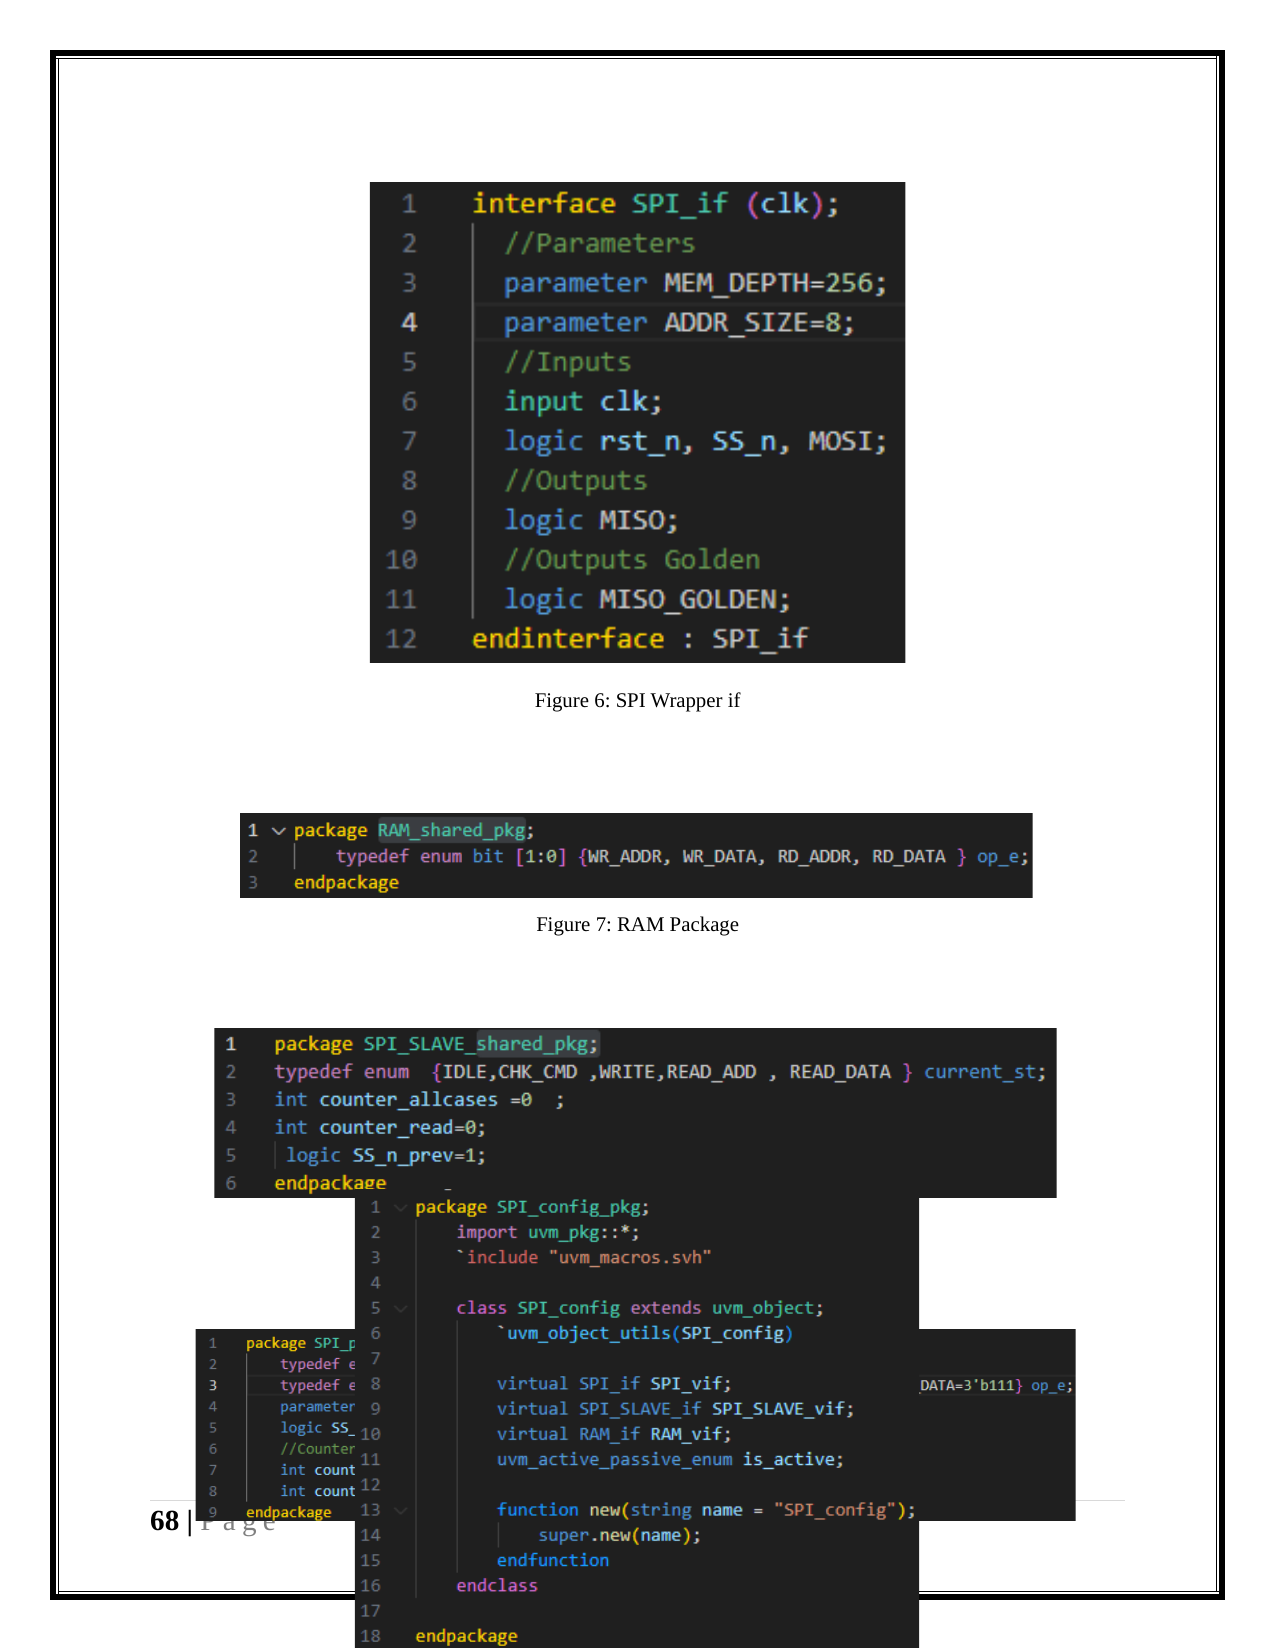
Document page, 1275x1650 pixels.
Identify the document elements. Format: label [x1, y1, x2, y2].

picture [368, 182, 905, 659]
picture [194, 1028, 1075, 1647]
picture [238, 813, 1032, 897]
